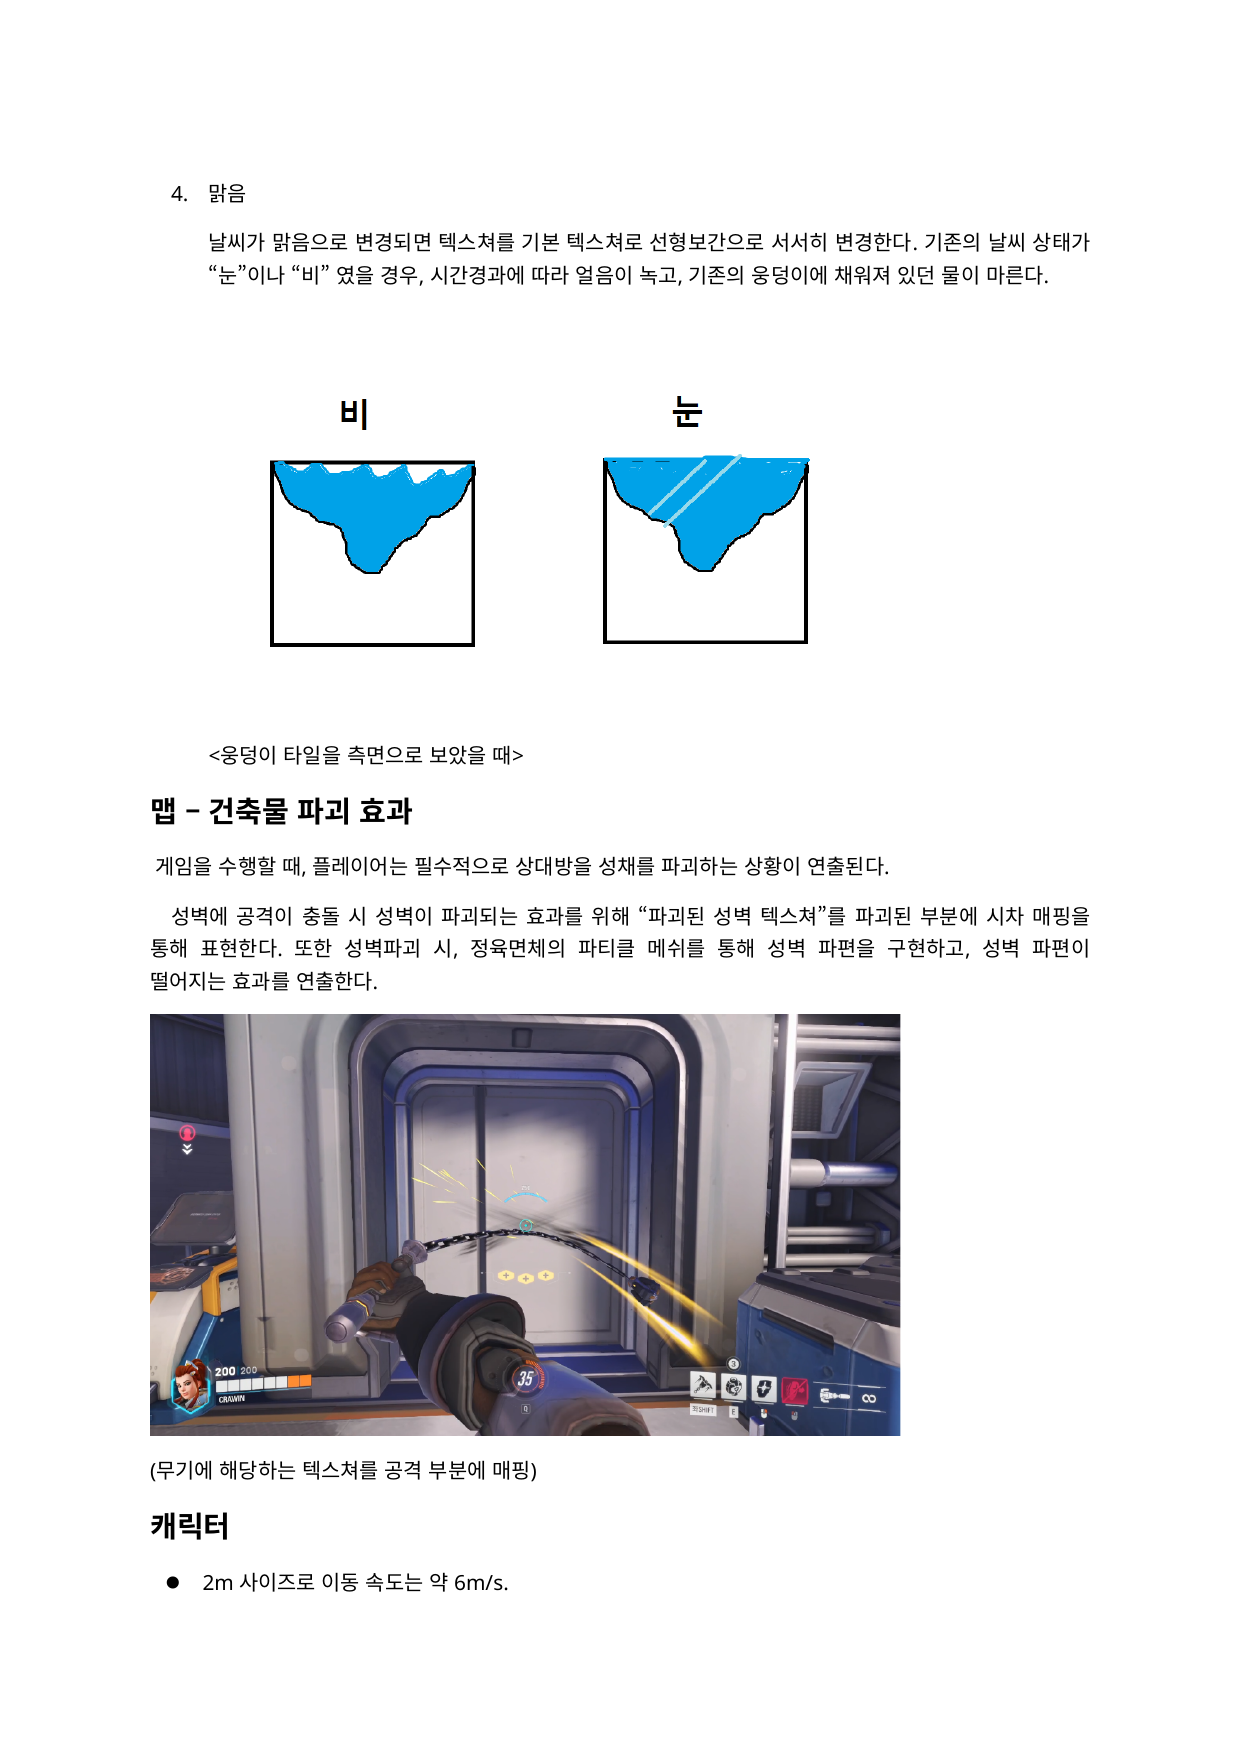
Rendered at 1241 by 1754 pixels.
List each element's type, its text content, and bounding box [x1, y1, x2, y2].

text 맵 – 건축물 파괴 효과 [150, 788, 1090, 831]
list <웅덩이 타일을 측면으로 보았을 때> [208, 739, 1090, 769]
text 성벽에 공격이 충돌 시 성벽이 파괴되는 효과를 위해 “파괴된 성벽 텍스쳐”를 파괴된 부분에 시차 매핑을 통해 표현한다. 또한 성벽파괴 시, 정육면체의 파티클 메쉬를 통해 성벽 파편을 구현하고, 성벽 파편이 떨어지는 효과를 연출한다. [150, 900, 1090, 996]
picture [208, 356, 902, 721]
picture [150, 1014, 901, 1436]
list 맑음 [171, 177, 1090, 207]
list 2m 사이즈로 이동 속도는 약 6m/s. [165, 1566, 1090, 1596]
list 날씨가 맑음으로 변경되면 텍스쳐를 기본 텍스쳐로 선형보간으로 서서히 변경한다. 기존의 날씨 상태가 “눈”이나 “비” 였을 경우, 시간경과에 따라 얼음이 녹고, 기존의 웅덩이에 채워져 있던 물이 마른다. [208, 227, 1090, 289]
text 게임을 수행할 때, 플레이어는 필수적으로 상대방을 성채를 파괴하는 상황이 연출된다. [150, 851, 1090, 881]
text 캐릭터 [150, 1504, 1090, 1546]
text (무기에 해당하는 텍스쳐를 공격 부분에 매핑) [150, 1454, 1090, 1485]
